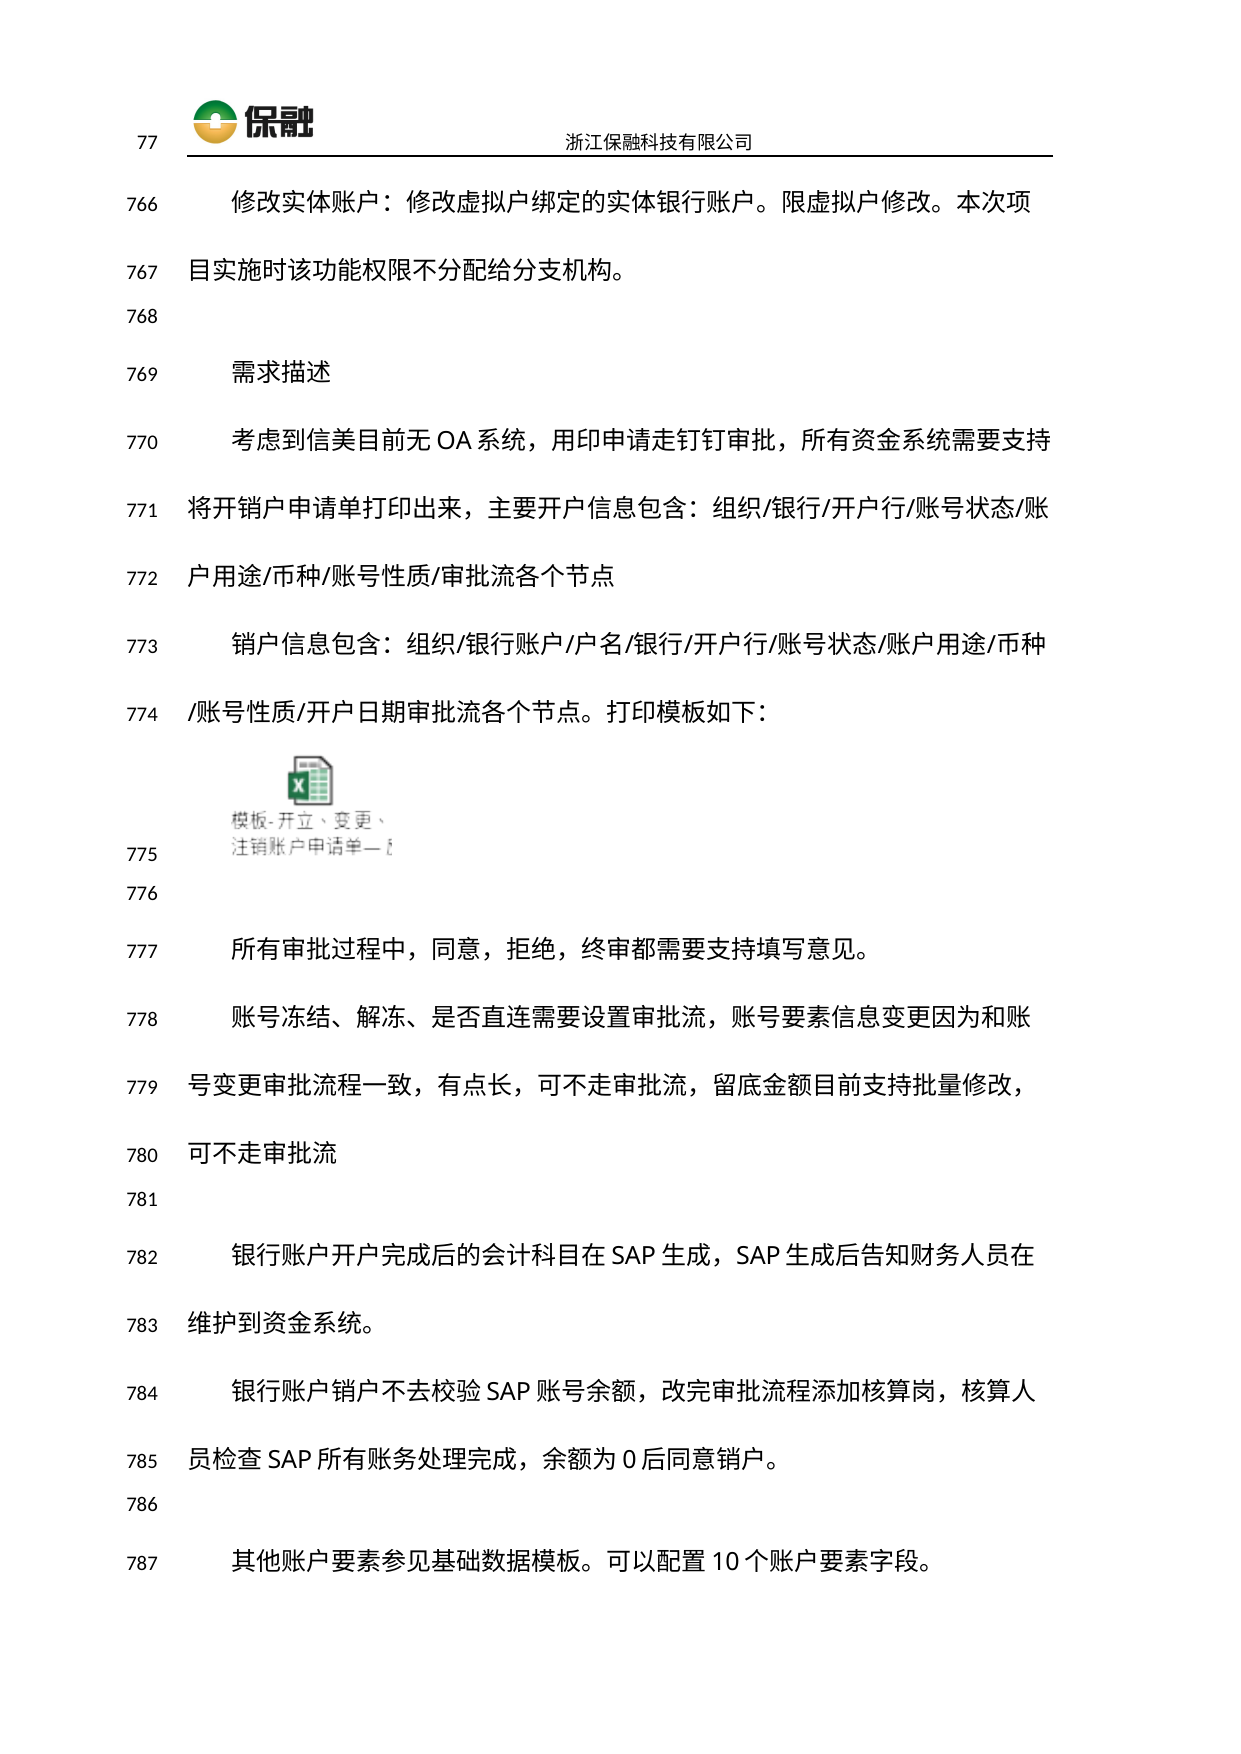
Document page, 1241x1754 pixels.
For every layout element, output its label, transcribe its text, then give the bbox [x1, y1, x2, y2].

text 其他账户要素参见基础数据模板。可以配置10个账户要素字段。 [187, 1525, 1053, 1593]
text 销户信息包含：组织/银行账户/户名/银行/开户行/账号状态/账户用途/币种/账号性质/开户日期审批流各个节点。打印模板如下： [187, 608, 1053, 744]
picture [187, 88, 321, 150]
text 修改实体账户：修改虚拟户绑定的实体银行账户。限虚拟户修改。本次项目实施时该功能权限不分配给分支机构。 [187, 167, 1053, 303]
text 考虑到信美目前无OA系统，用印申请走钉钉审批，所有资金系统需要支持将开销户申请单打印出来，主要开户信息包含：组织/银行/开户行/账号状态/账户用途/币种/账号性质/审批流各个节点 [187, 405, 1053, 608]
text 账号冻结、解冻、是否直连需要设置审批流，账号要素信息变更因为和账号变更审批流程一致，有点长，可不走审批流，留底金额目前支持批量修改，可不走审批流 [187, 982, 1053, 1186]
text 所有审批过程中，同意，拒绝，终审都需要支持填写意见。 [187, 914, 1053, 982]
text 银行账户开户完成后的会计科目在SAP生成，SAP生成后告知财务人员在维护到资金系统。 [187, 1220, 1053, 1356]
text 需求描述 [187, 337, 1053, 405]
text 银行账户销户不去校验SAP账号余额，改完审批流程添加核算岗，核算人员检查SAP所有账务处理完成，余额为0后同意销户。 [187, 1356, 1053, 1491]
